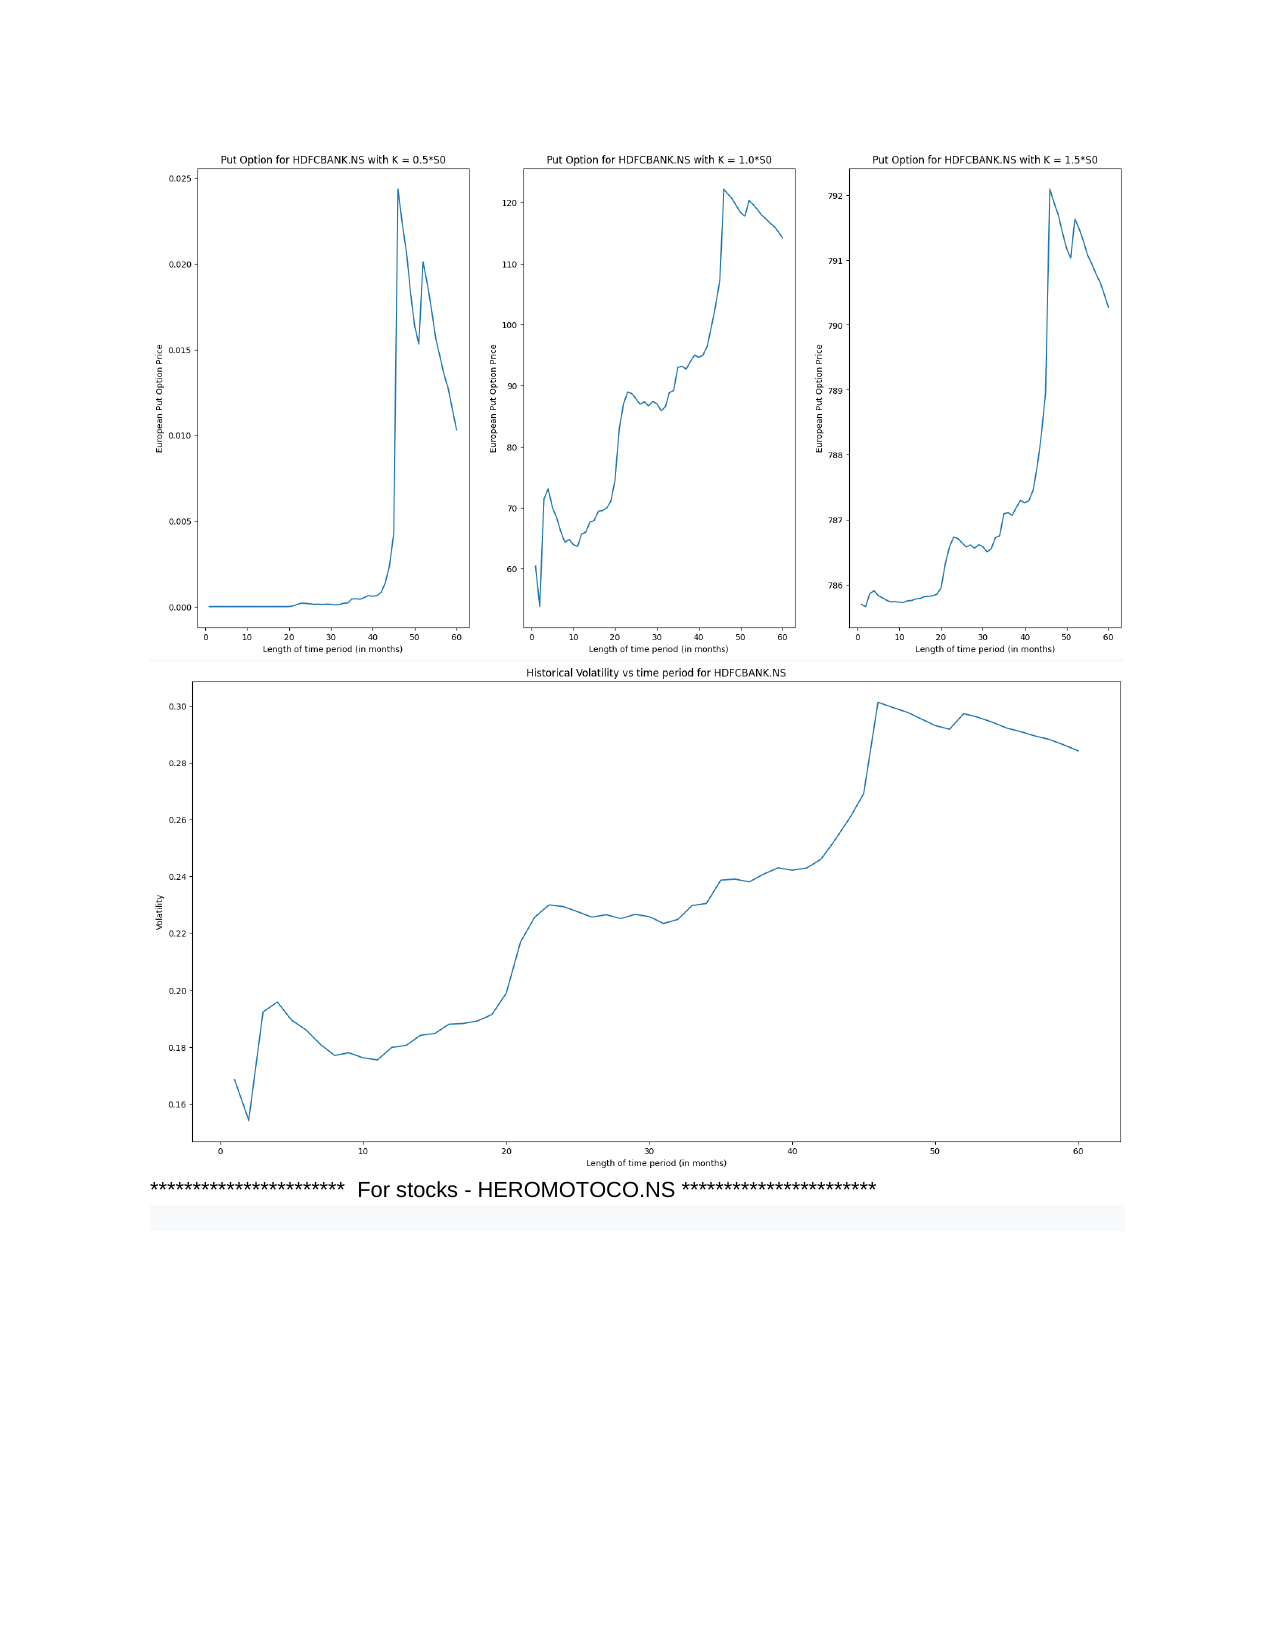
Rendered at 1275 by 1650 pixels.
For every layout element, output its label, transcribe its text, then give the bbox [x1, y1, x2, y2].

picture [150, 662, 1125, 1173]
picture [150, 150, 1125, 659]
text *********************** For stocks - HEROMOTOCO.NS *********************** [150, 1176, 1125, 1202]
